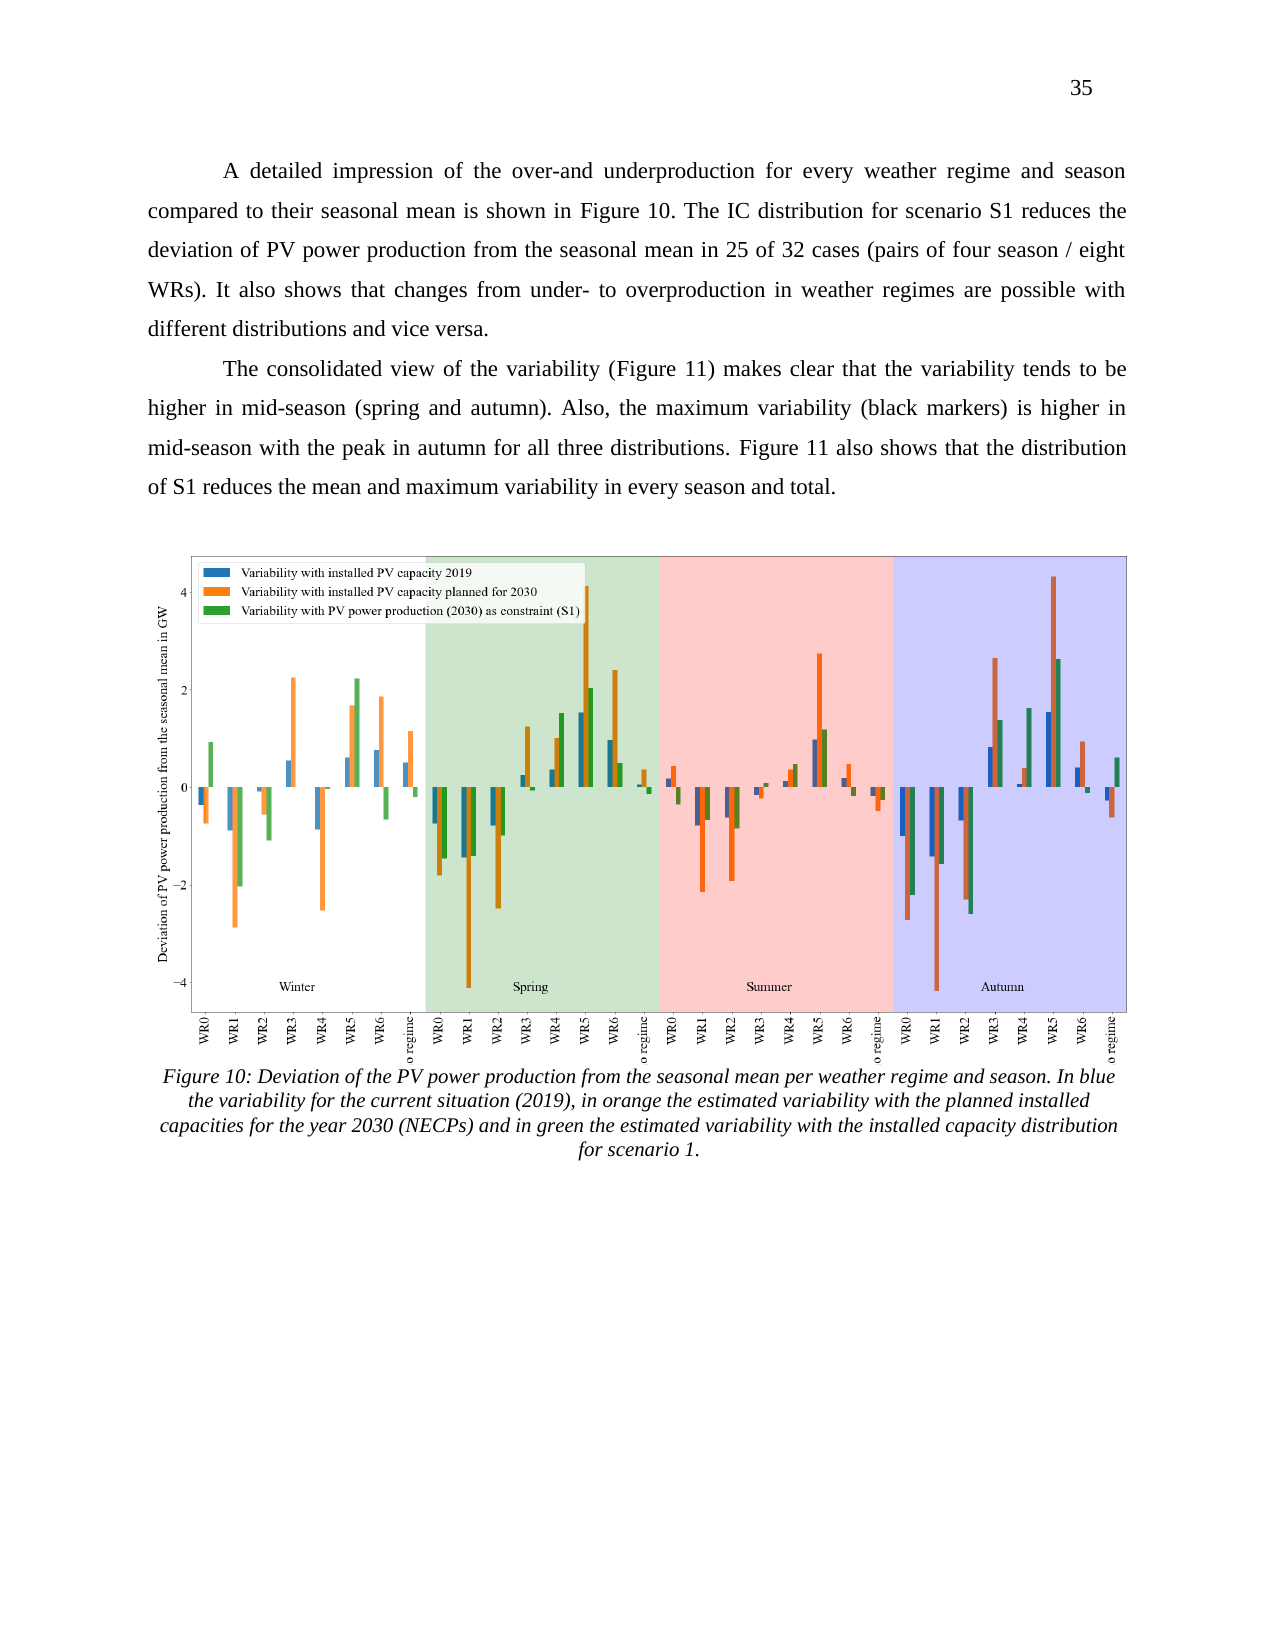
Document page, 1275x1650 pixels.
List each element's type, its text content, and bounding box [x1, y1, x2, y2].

picture [147, 551, 1130, 1087]
text A detailed impression of the over-and underproduction for every weather regime and season compared to their seasonal mean is shown in Figure 9. The IC distribution for scenario S1 reduces the deviation of PV power production from the seasonal mean in 25 of 32 cases (pairs of four season / eight WRs). It also shows that changes from under- to overproduction in weather regimes are possible with different distributions and vice versa. [148, 158, 1127, 342]
text The consolidated view of the variability (Figure 10) makes clear that the variability tends to be higher in mid-season (spring and autumn). Also, the maximum variability (black markers) is higher in mid-season with the peak in autumn for all three distributions. Figure 10 also shows that the distribution of S1 reduces the mean and maximum variability in every season and total. [148, 355, 1127, 500]
